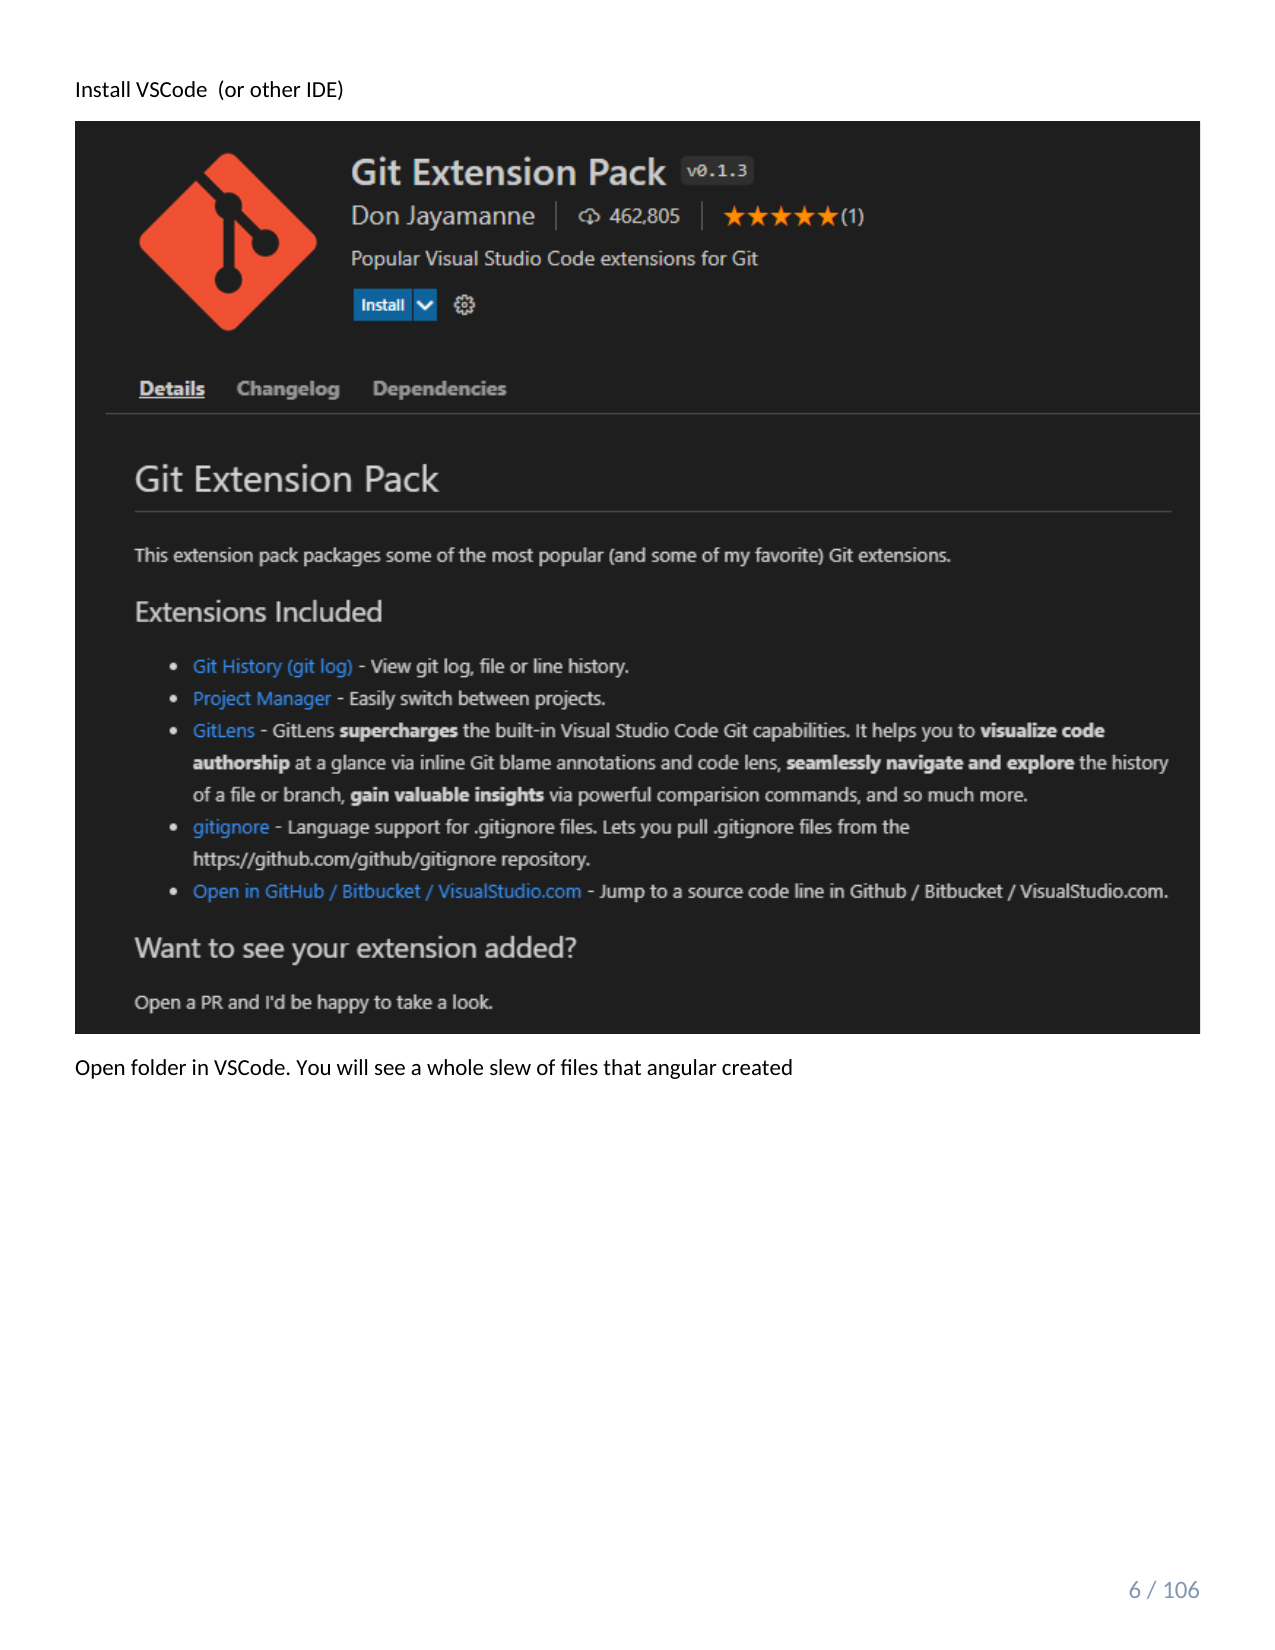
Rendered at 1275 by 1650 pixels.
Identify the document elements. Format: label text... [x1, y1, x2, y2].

text Open folder in VSCode. You will see a whole slew of files that angular created [75, 1053, 1200, 1081]
text Install VSCode (or other IDE) [75, 75, 1200, 103]
picture [75, 121, 1200, 1034]
